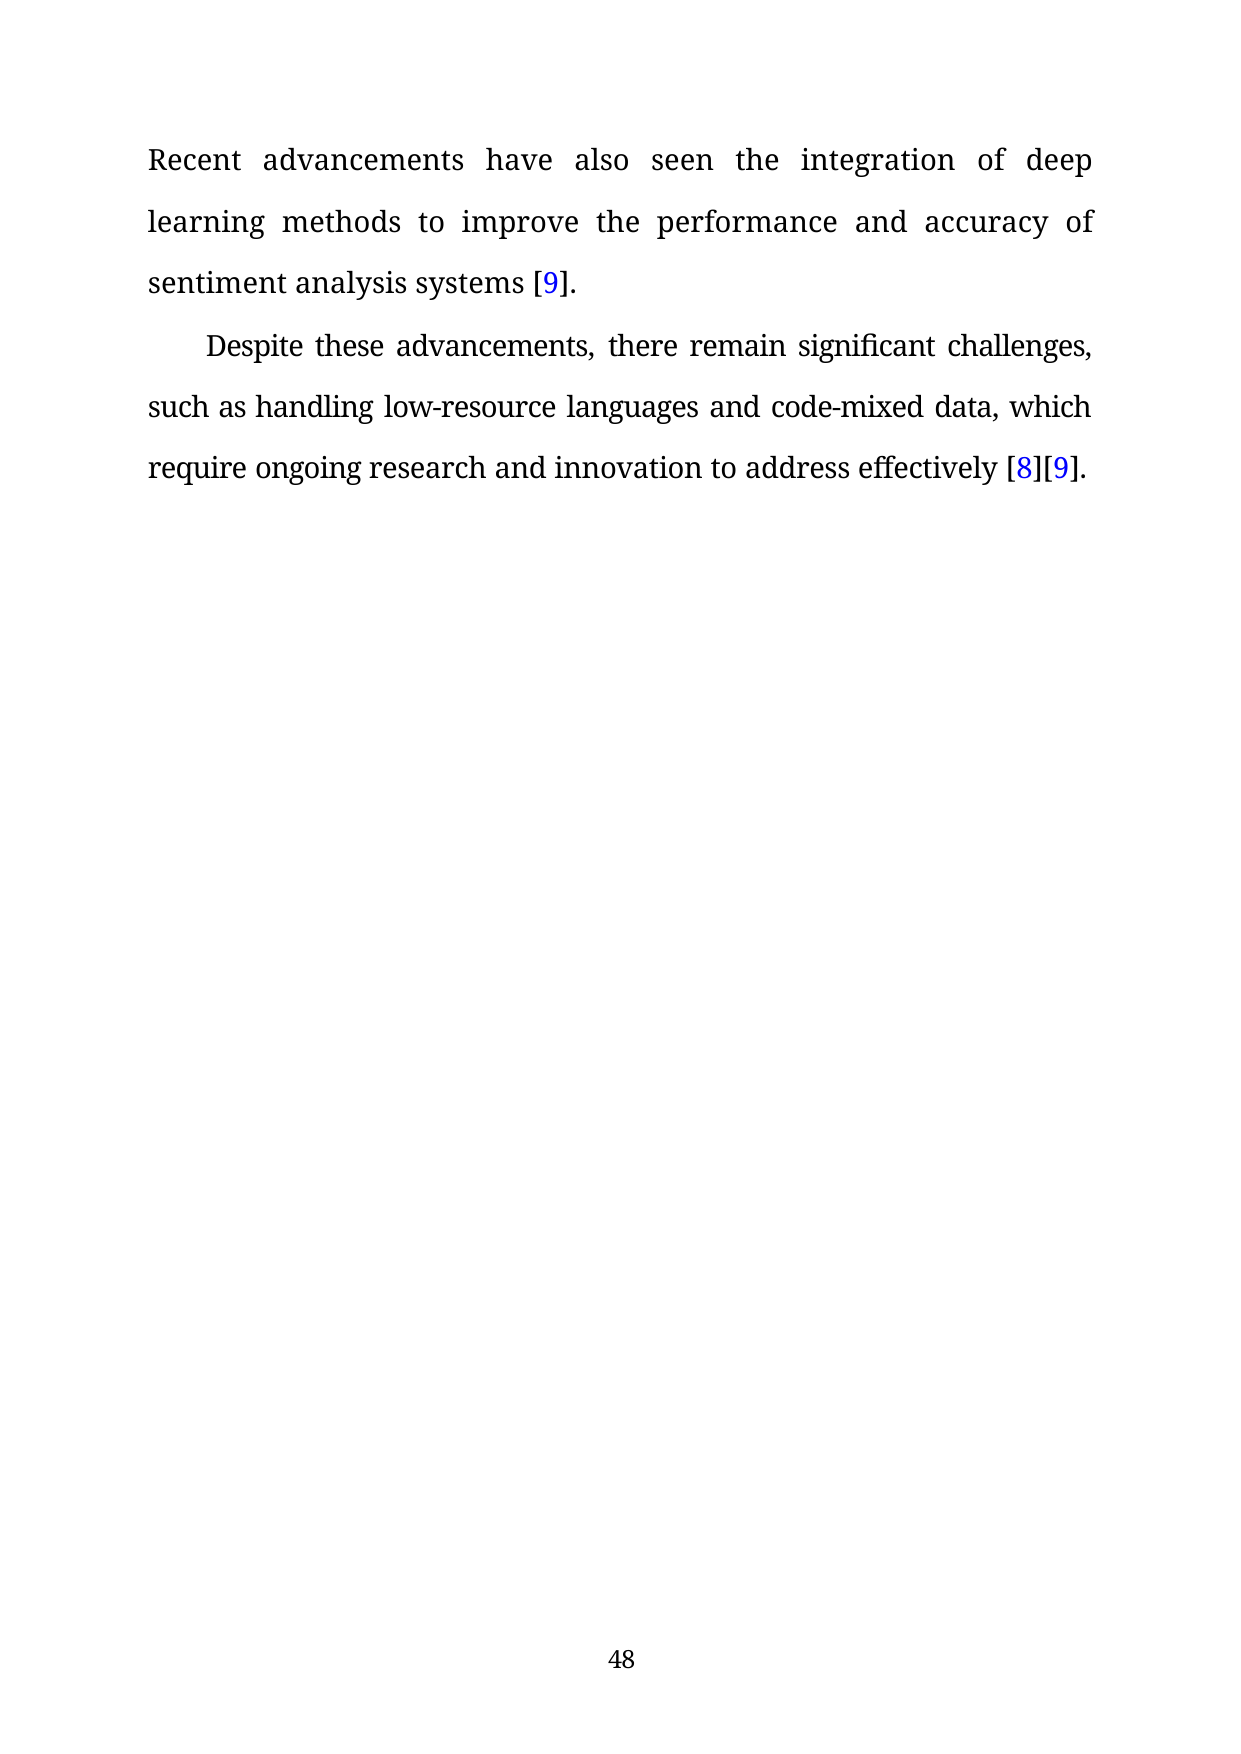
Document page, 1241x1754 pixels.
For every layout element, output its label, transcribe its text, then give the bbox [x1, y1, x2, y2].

text Despite these advancements, there remain significant challenges, such as handling low-resource languages and code-mixed data, which require ongoing research and innovation to address effectively [8][9]. [148, 325, 1093, 487]
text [148, 139, 1093, 302]
